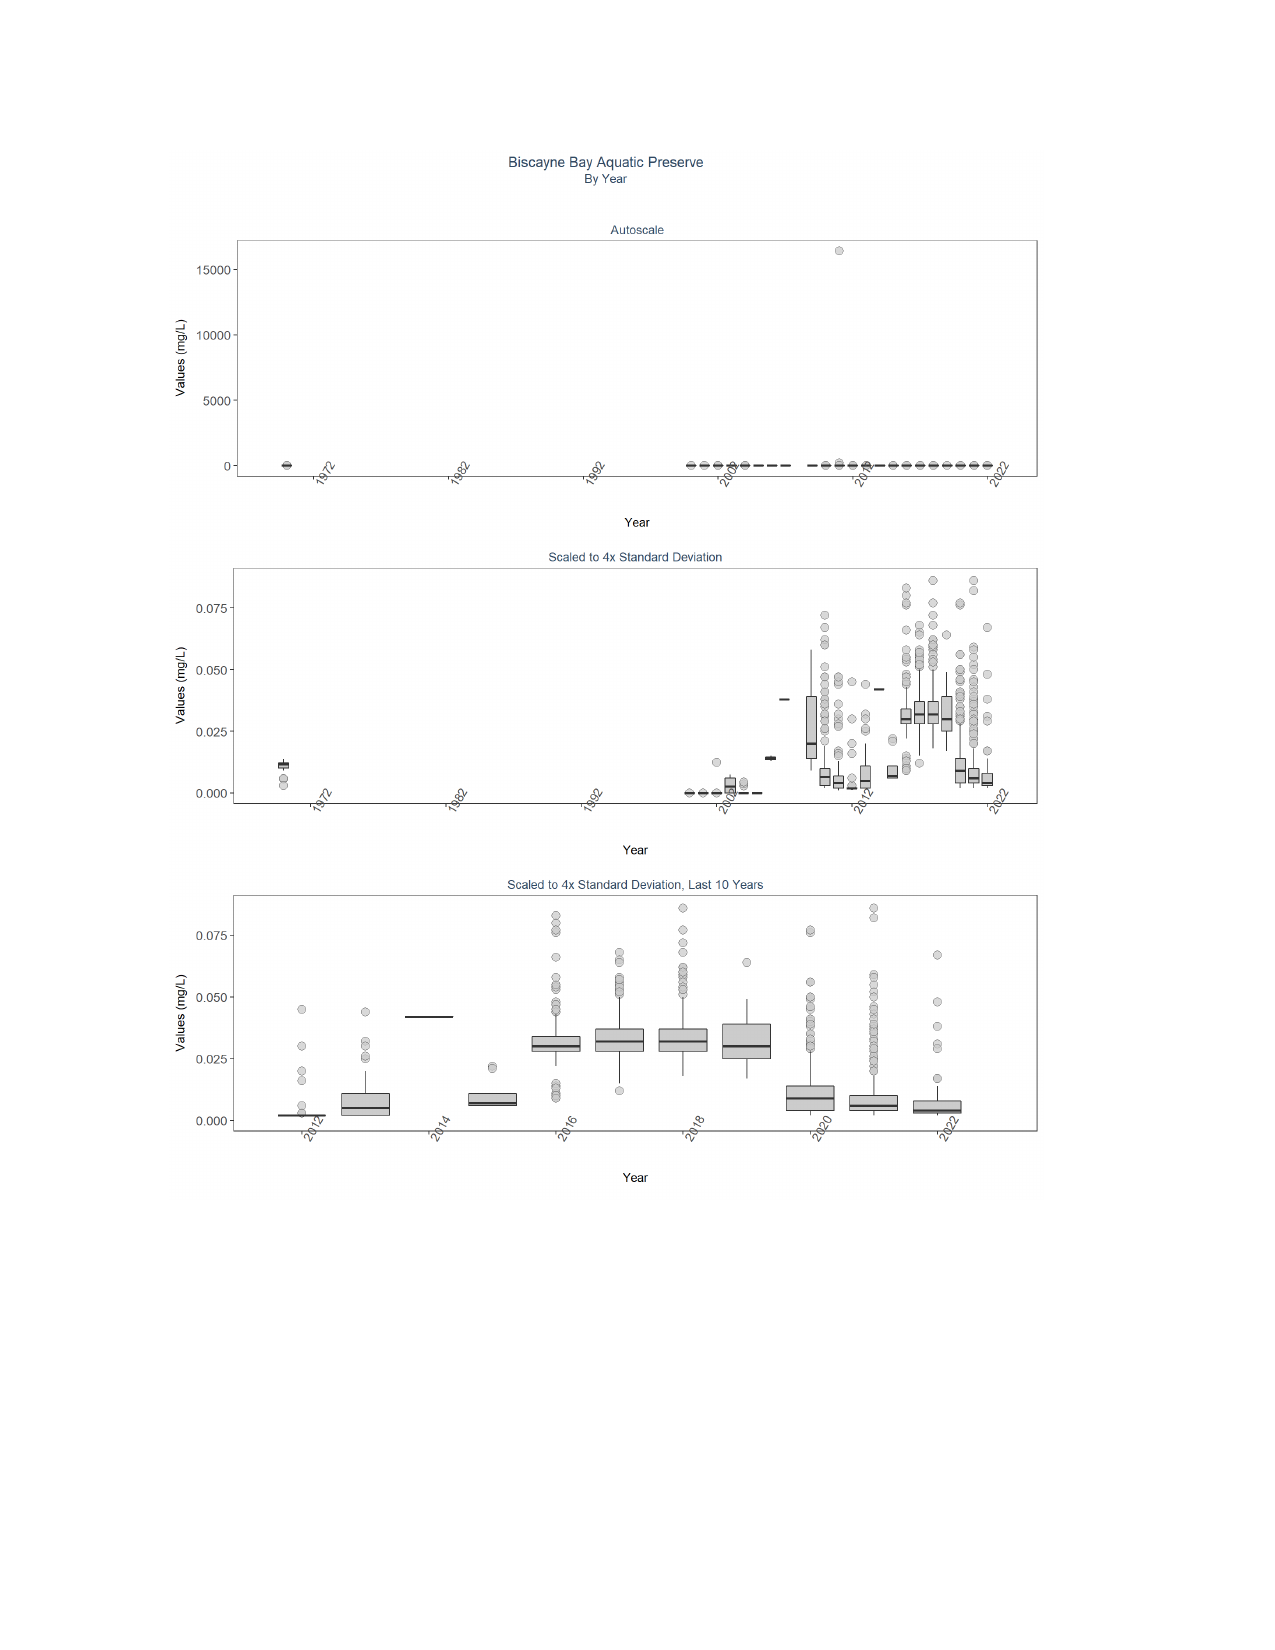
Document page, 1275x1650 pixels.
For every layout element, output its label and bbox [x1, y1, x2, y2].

picture [168, 150, 1044, 1200]
